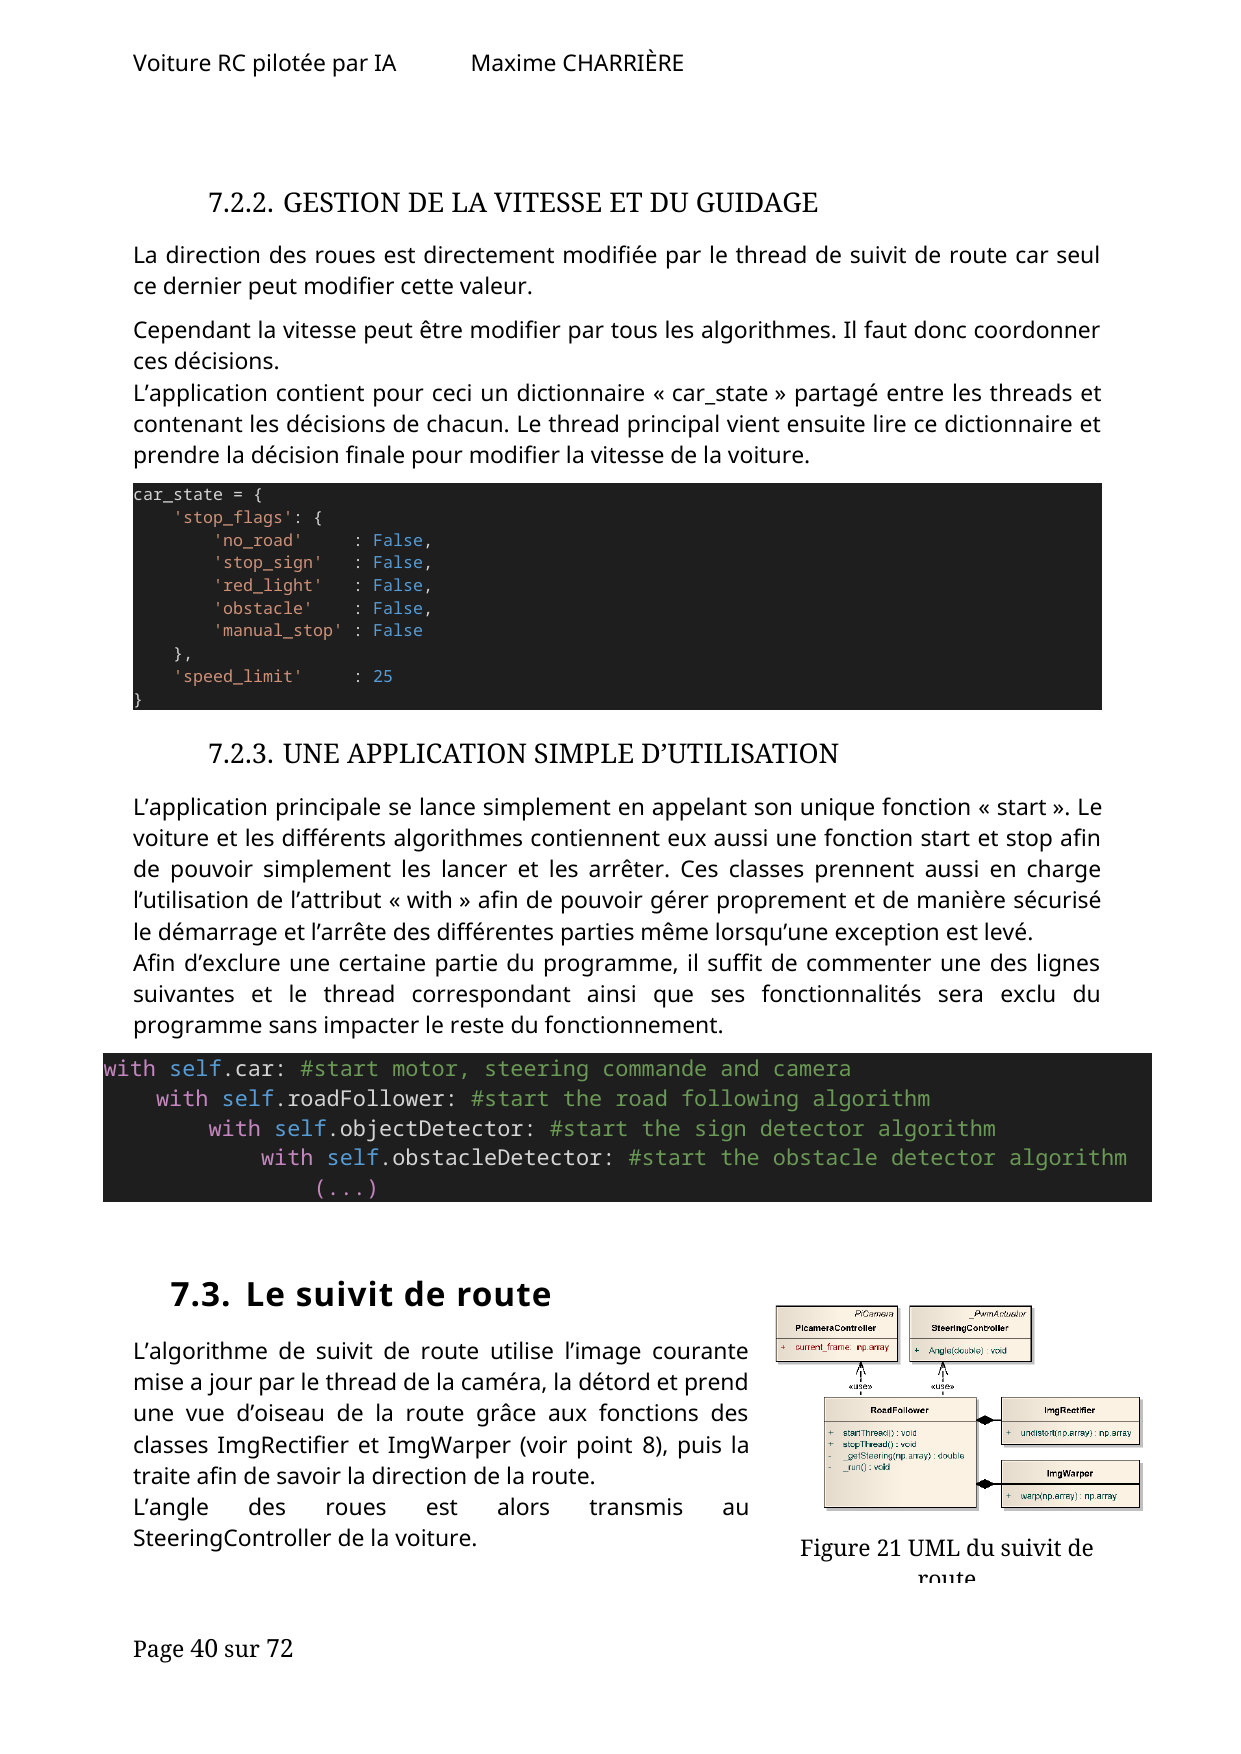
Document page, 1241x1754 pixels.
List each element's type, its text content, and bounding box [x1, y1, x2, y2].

text 'stop_flags': { [133, 506, 1102, 528]
text (...) [103, 1172, 1152, 1202]
subtitle Une application simple d’utilisation [208, 735, 1102, 772]
subtitle Gestion de la vitesse et du guidage [208, 183, 1102, 220]
text 'stop_sign' : False, [133, 551, 1102, 574]
text La direction des roues est directement modifiée par le thread de suivit de route car seul ce dernier peut modifier cette valeur. [133, 239, 1102, 302]
text with self.objectDetector: #start the sign detector algorithm [103, 1113, 1152, 1142]
text L’algorithme de suivit de route utilise l’image courante mise a jour par le thread de la caméra, la détord et prend une vue d’oiseau de la route grâce aux fonctions des classes ImgRectifier et ImgWarper (voir point 8), puis la traite afin de savoir la direction de la route. [133, 1335, 768, 1491]
text Cependant la vitesse peut être modifier par tous les algorithmes. Il faut donc coordonner ces décisions. [133, 314, 1102, 377]
subtitle Le suivit de route [170, 1271, 1102, 1316]
text with self.obstacleDetector: #start the obstacle detector algorithm [103, 1142, 1152, 1172]
text 'obstacle' : False, [133, 596, 1102, 619]
text Afin d’exclure une certaine partie du programme, il suffit de commenter une des lignes suivantes et le thread correspondant ainsi que ses fonctionnalités sera exclu du programme sans impacter le reste du fonctionnement. [133, 947, 1102, 1041]
text 'speed_limit' : 25 [133, 664, 1102, 687]
text car_state = { [133, 483, 1102, 506]
text L’application contient pour ceci un dictionnaire « car_state » partagé entre les threads et contenant les décisions de chacun. Le thread principal vient ensuite lire ce dictionnaire et prendre la décision finale pour modifier la vitesse de la voiture. [133, 377, 1102, 470]
text } [133, 687, 1102, 710]
text with self.roadFollower: #start the road following algorithm [103, 1083, 1152, 1113]
picture [768, 1297, 1152, 1520]
text 'manual_stop' : False [133, 619, 1102, 642]
text }, [133, 642, 1102, 664]
text L’application principale se lance simplement en appelant son unique fonction « start ». Le voiture et les différents algorithmes contiennent eux aussi une fonction start et stop afin de pouvoir simplement les lancer et les arrêter. Ces classes prennent aussi en charge l’utilisation de l’attribut « with » afin de pouvoir gérer proprement et de manière sécurisé le démarrage et l’arrête des différentes parties même lorsqu’une exception est levé. [133, 791, 1102, 947]
text 'red_light' : False, [133, 574, 1102, 596]
text with self.car: #start motor, steering commande and camera [103, 1053, 1152, 1083]
text 'no_road' : False, [133, 528, 1102, 551]
text L’angle des roues est alors transmis au SteeringController de la voiture. [133, 1491, 1102, 1554]
